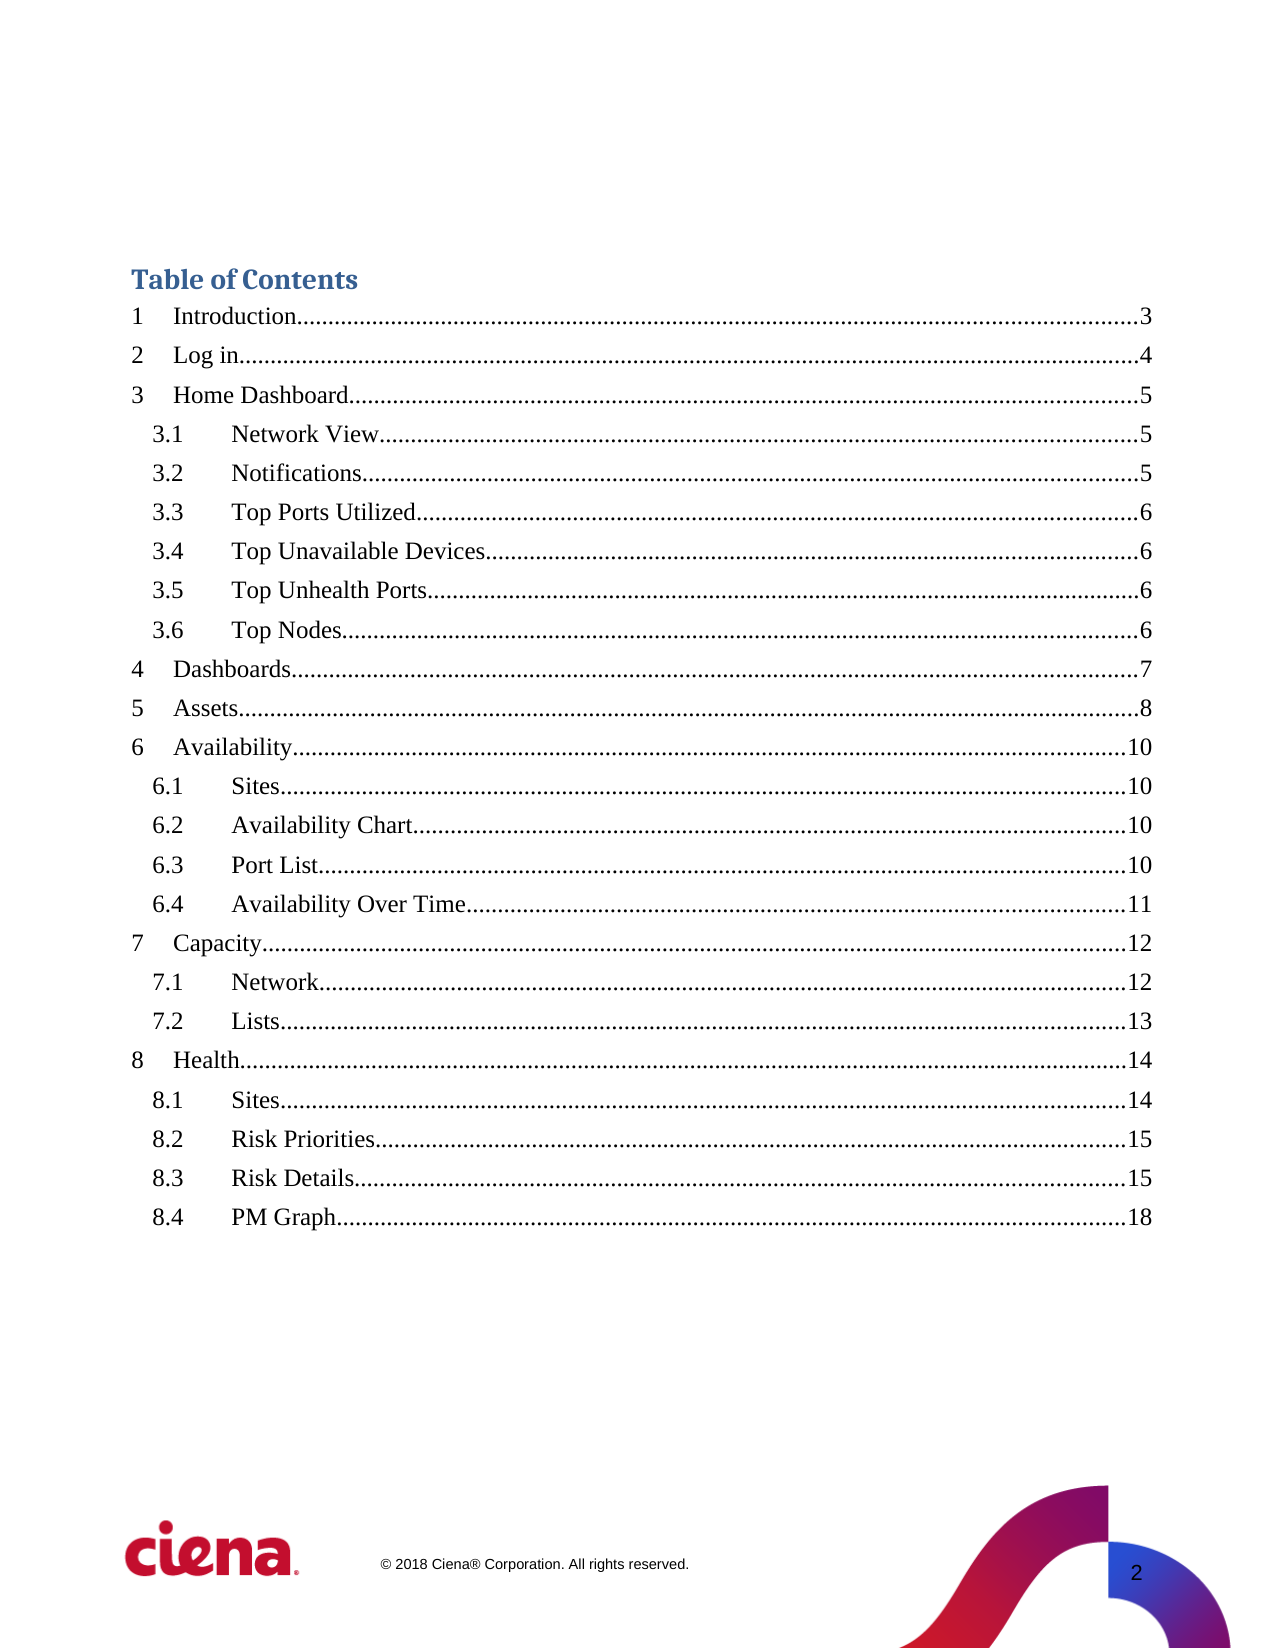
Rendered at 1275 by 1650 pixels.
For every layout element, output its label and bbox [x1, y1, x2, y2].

picture [0, 1483, 1270, 1648]
